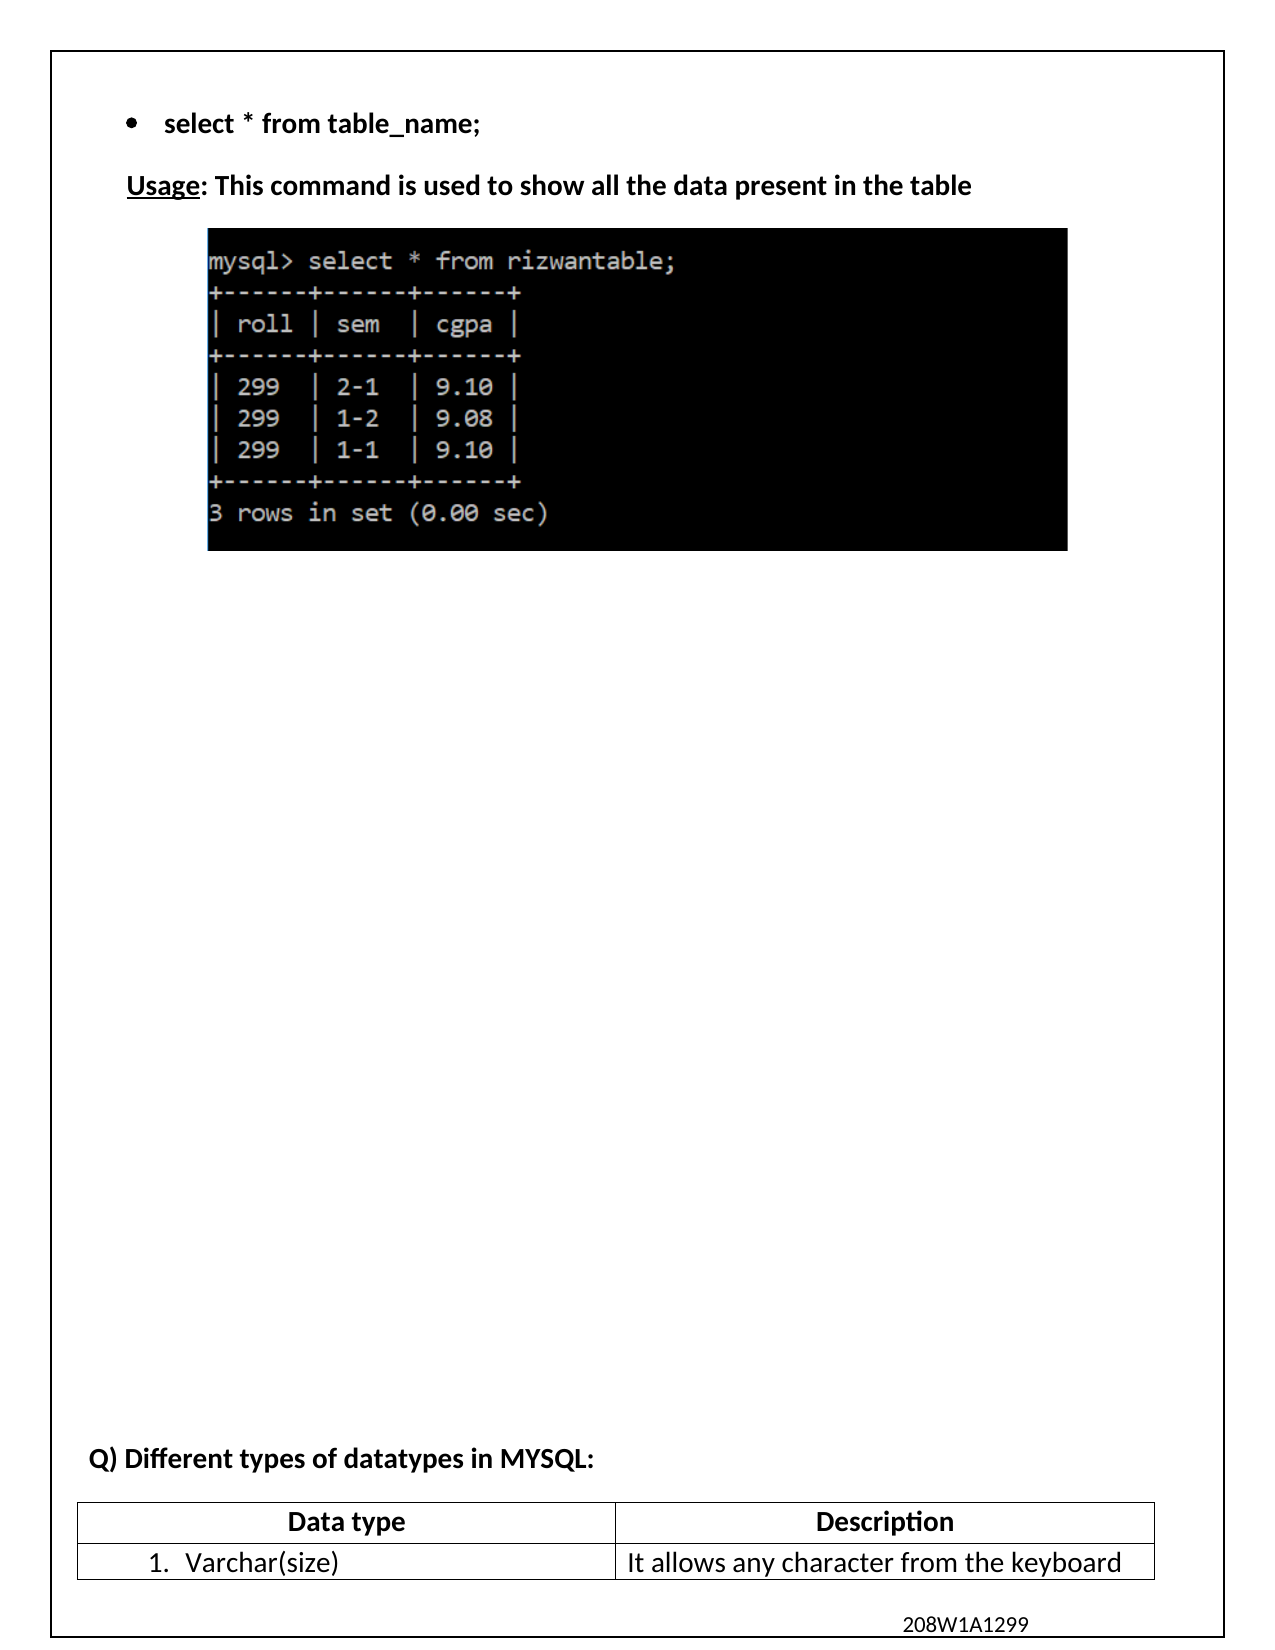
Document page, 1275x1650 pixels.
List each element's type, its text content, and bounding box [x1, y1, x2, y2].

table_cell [616, 1544, 1154, 1579]
table_header Data type [78, 1503, 615, 1543]
list select * from table_name; [126, 105, 1186, 140]
text Q) Different types of datatypes in MYSQL: [89, 1440, 1186, 1476]
table_cell Varchar(size) [78, 1544, 615, 1579]
text Usage: This command is used to show all the data present in the table [126, 167, 1186, 202]
picture [207, 228, 1068, 551]
table_header Description [616, 1503, 1154, 1543]
